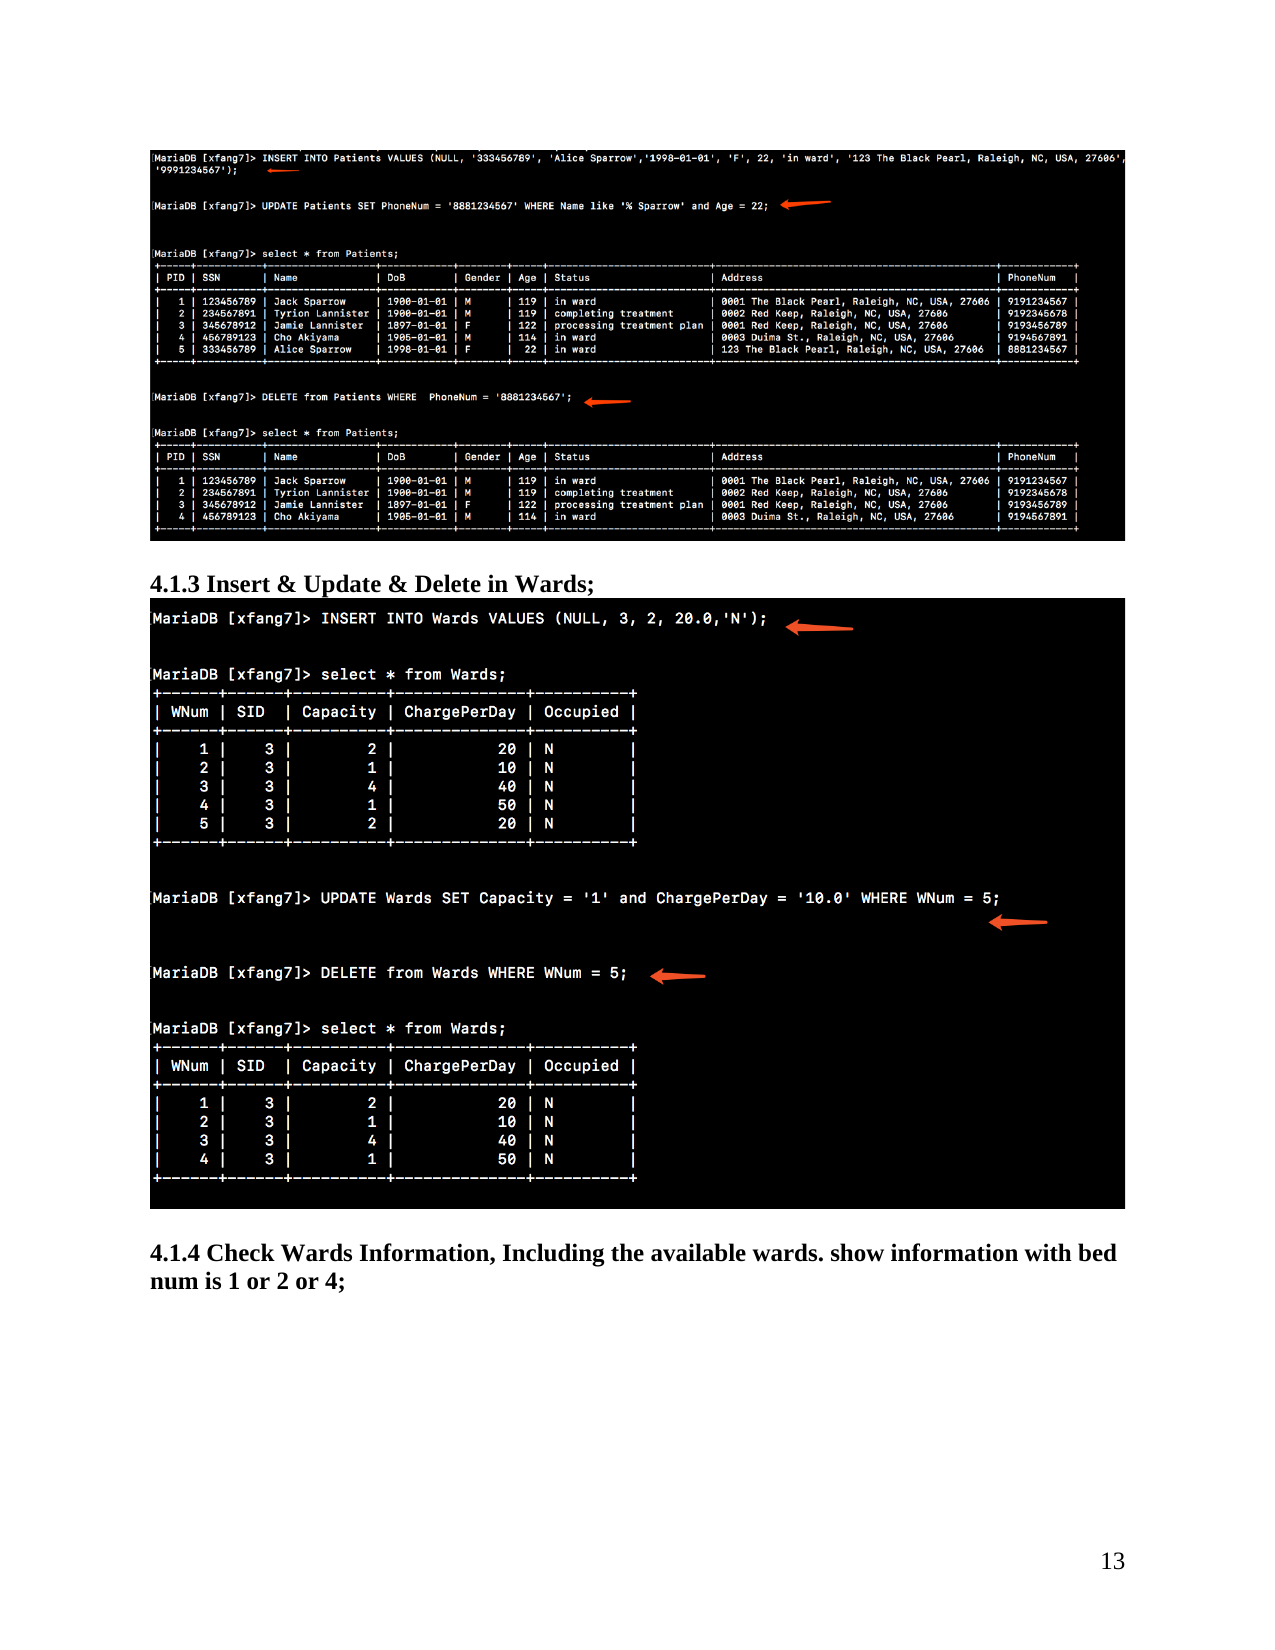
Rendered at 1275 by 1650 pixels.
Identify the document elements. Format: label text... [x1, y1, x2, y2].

text 4.1.4 Check Wards Information, Including the available wards. show information with bed num is 1 or 2 or 4; [150, 1238, 1125, 1295]
text 4.1.3 Insert & Update & Delete in Wards; [150, 569, 1125, 598]
picture [150, 150, 1125, 541]
picture [150, 598, 1125, 1209]
